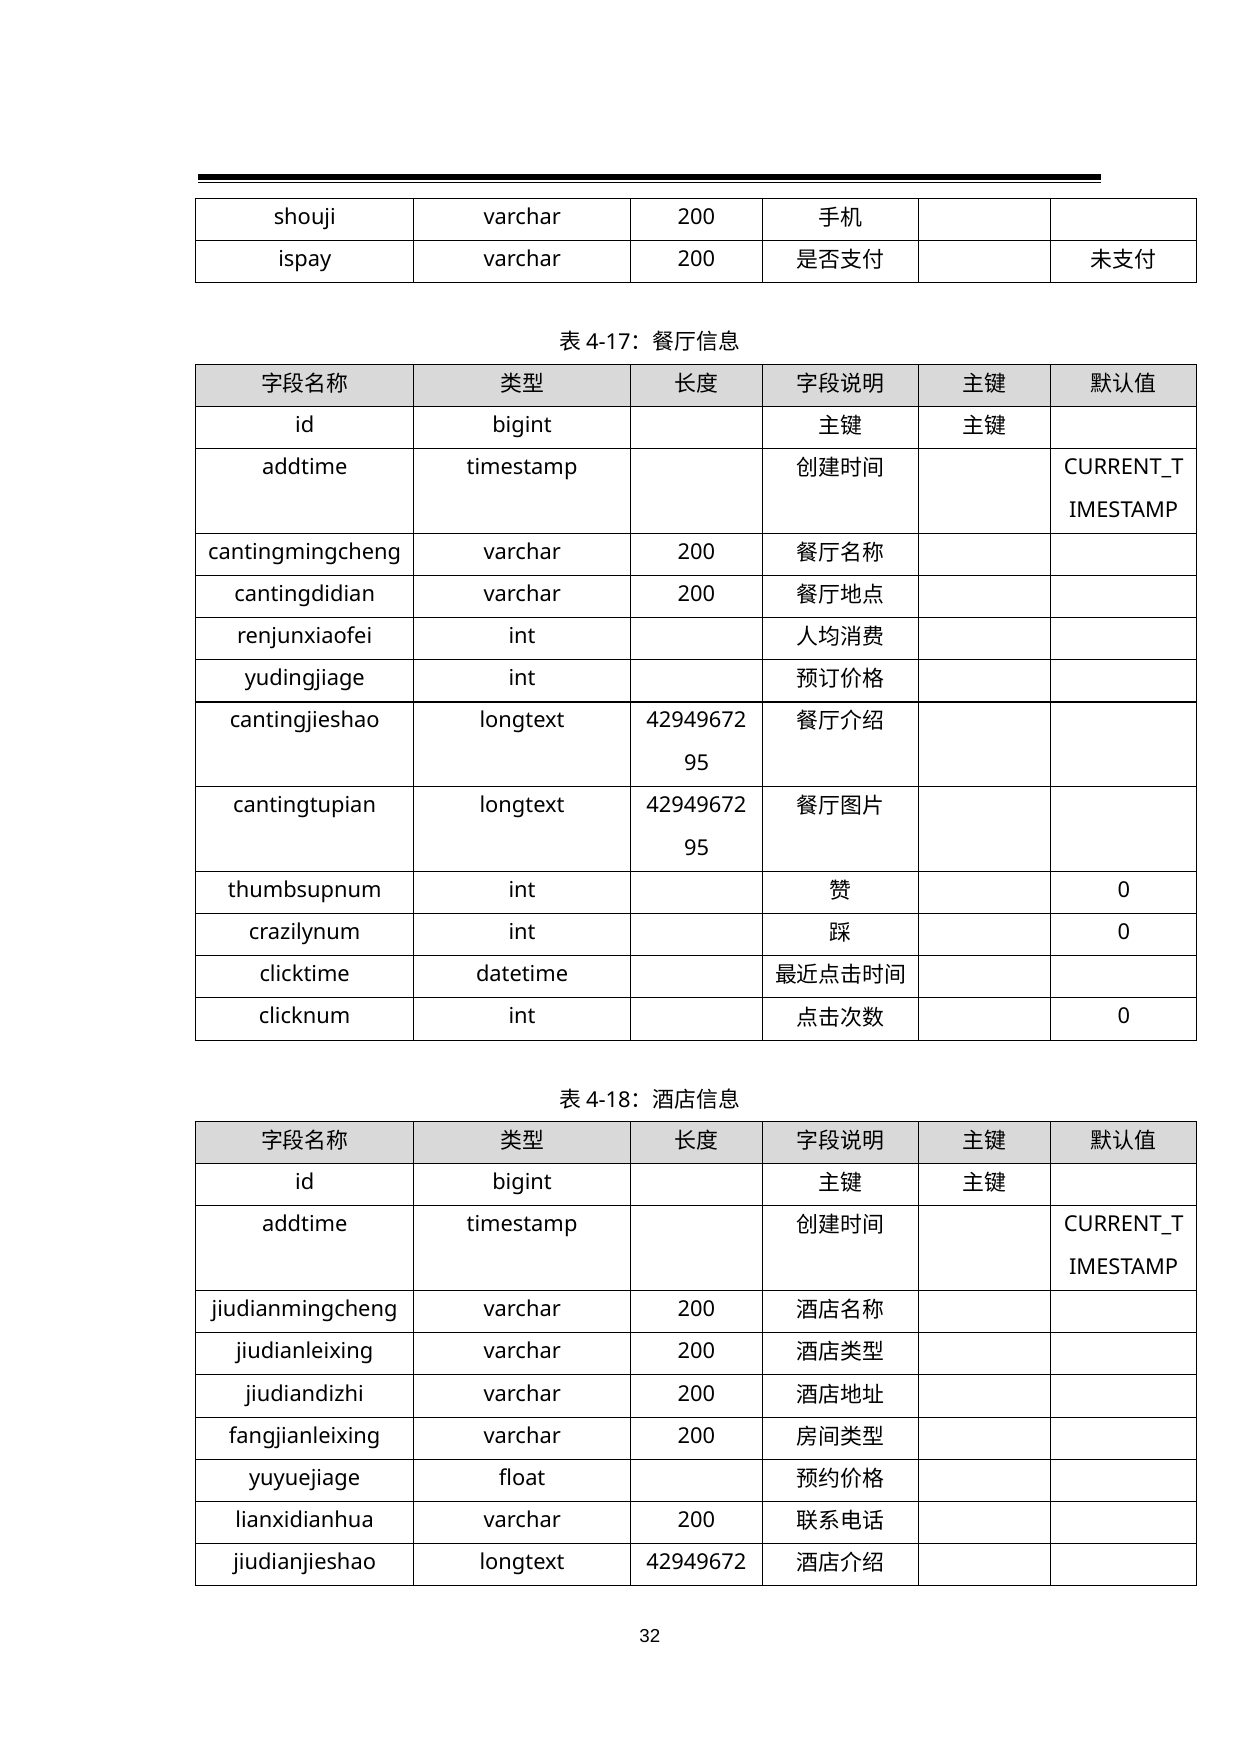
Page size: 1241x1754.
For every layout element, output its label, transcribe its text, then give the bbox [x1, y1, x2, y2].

table_cell 联系电话 [763, 1502, 918, 1543]
table_cell shouji [196, 199, 413, 240]
table_cell 200 [631, 199, 762, 240]
table_cell 点击次数 [763, 998, 918, 1039]
table_header 长度 [631, 1122, 762, 1163]
table_cell 200 [631, 1333, 762, 1374]
table_cell [919, 956, 1050, 997]
table_cell [1051, 534, 1196, 575]
table_cell 赞 [763, 872, 918, 913]
table_cell clicknum [196, 998, 413, 1039]
table_cell float [414, 1460, 630, 1501]
text 表4-18：酒店信息 [207, 1081, 1093, 1114]
table_cell 酒店类型 [763, 1333, 918, 1374]
table_header 默认值 [1051, 365, 1196, 406]
table_cell crazilynum [196, 914, 413, 955]
table_cell [631, 998, 762, 1039]
table_cell fangjianleixing [196, 1418, 413, 1459]
table_cell int [414, 872, 630, 913]
table_cell varchar [414, 1502, 630, 1543]
table_cell 未支付 [1051, 241, 1196, 282]
table_cell 200 [631, 1375, 762, 1417]
table_cell [919, 1460, 1050, 1501]
table_cell [1051, 956, 1196, 997]
table_cell [1051, 1502, 1196, 1543]
table_cell 主键 [919, 1164, 1050, 1205]
table_cell [1051, 1544, 1196, 1585]
table_cell longtext [414, 787, 630, 871]
table_cell [919, 1375, 1050, 1417]
table_cell [919, 1502, 1050, 1543]
table_cell longtext [414, 703, 630, 786]
table_cell 酒店名称 [763, 1291, 918, 1332]
table_cell 最近点击时间 [763, 956, 918, 997]
table_cell int [414, 914, 630, 955]
table_cell [1051, 660, 1196, 701]
table_cell cantingmingcheng [196, 534, 413, 575]
table_cell [919, 1544, 1050, 1585]
table_cell [919, 998, 1050, 1039]
table_header 类型 [414, 365, 630, 406]
table_cell [1051, 1333, 1196, 1374]
table_cell 踩 [763, 914, 918, 955]
table_cell 200 [631, 1502, 762, 1543]
table_cell 4294967295 [631, 703, 762, 786]
table_cell [919, 872, 1050, 913]
table_cell 200 [631, 576, 762, 617]
table_cell 200 [631, 241, 762, 282]
table_cell [919, 199, 1050, 240]
table_cell [631, 1164, 762, 1205]
table_cell 200 [631, 534, 762, 575]
table_cell bigint [414, 1164, 630, 1205]
table_cell bigint [414, 407, 630, 448]
table_cell cantingtupian [196, 787, 413, 871]
table_cell [919, 660, 1050, 701]
table_cell varchar [414, 576, 630, 617]
table_header 字段名称 [196, 1122, 413, 1163]
table_cell varchar [414, 1333, 630, 1374]
table_cell 4294967295 [631, 787, 762, 871]
table_cell 餐厅图片 [763, 787, 918, 871]
table_cell ispay [196, 241, 413, 282]
table_cell 房间类型 [763, 1418, 918, 1459]
table_cell 手机 [763, 199, 918, 240]
table_cell [919, 1333, 1050, 1374]
table_cell [1051, 618, 1196, 659]
table_header 字段名称 [196, 365, 413, 406]
table_cell datetime [414, 956, 630, 997]
table_cell jiudianjieshao [196, 1544, 413, 1585]
table_cell addtime [196, 1206, 413, 1290]
table_cell 主键 [763, 1164, 918, 1205]
table_cell int [414, 660, 630, 701]
table_cell 人均消费 [763, 618, 918, 659]
table_cell 0 [1051, 998, 1196, 1039]
table_cell 餐厅名称 [763, 534, 918, 575]
table_cell [631, 872, 762, 913]
table_cell 酒店介绍 [763, 1544, 918, 1585]
table_cell jiudianmingcheng [196, 1291, 413, 1332]
table_cell varchar [414, 1375, 630, 1417]
table_cell timestamp [414, 449, 630, 533]
table_header 长度 [631, 365, 762, 406]
table_cell 创建时间 [763, 449, 918, 533]
table_cell 酒店地址 [763, 1375, 918, 1417]
table_cell 0 [1051, 914, 1196, 955]
table_cell [631, 914, 762, 955]
table_cell int [414, 618, 630, 659]
table_cell addtime [196, 449, 413, 533]
table_cell 餐厅地点 [763, 576, 918, 617]
table_cell id [196, 407, 413, 448]
table_cell varchar [414, 1291, 630, 1332]
table_cell yudingjiage [196, 660, 413, 701]
table_header 默认值 [1051, 1122, 1196, 1163]
table_cell 预订价格 [763, 660, 918, 701]
table_header 主键 [919, 1122, 1050, 1163]
table_cell [919, 787, 1050, 871]
text 表4-17：餐厅信息 [207, 323, 1093, 357]
table_cell 200 [631, 1291, 762, 1332]
table_cell [1051, 1460, 1196, 1501]
table_cell CURRENT_TIMESTAMP [1051, 449, 1196, 533]
table_header 字段说明 [763, 365, 918, 406]
table_cell id [196, 1164, 413, 1205]
table_cell jiudianleixing [196, 1333, 413, 1374]
table_cell varchar [414, 241, 630, 282]
table_cell [1051, 1418, 1196, 1459]
table_cell 是否支付 [763, 241, 918, 282]
table_header 类型 [414, 1122, 630, 1163]
table_cell [631, 1460, 762, 1501]
table_cell thumbsupnum [196, 872, 413, 913]
table_cell int [414, 998, 630, 1039]
table_cell varchar [414, 534, 630, 575]
table_cell [631, 449, 762, 533]
table_cell yuyuejiage [196, 1460, 413, 1501]
table_cell timestamp [414, 1206, 630, 1290]
table_cell clicktime [196, 956, 413, 997]
table_cell longtext [414, 1544, 630, 1585]
table_cell [631, 618, 762, 659]
table_cell jiudiandizhi [196, 1375, 413, 1417]
table_cell [919, 1418, 1050, 1459]
table_cell [1051, 1375, 1196, 1417]
table_header 字段说明 [763, 1122, 918, 1163]
table_cell [1051, 787, 1196, 871]
table_cell 餐厅介绍 [763, 703, 918, 786]
table_cell 主键 [763, 407, 918, 448]
table_cell 预约价格 [763, 1460, 918, 1501]
table_cell [1051, 1164, 1196, 1205]
table_cell 4294967295 [631, 1544, 762, 1585]
table_cell CURRENT_TIMESTAMP [1051, 1206, 1196, 1290]
table_cell [1051, 1291, 1196, 1332]
table_header 主键 [919, 365, 1050, 406]
table_cell 创建时间 [763, 1206, 918, 1290]
table_cell [919, 1291, 1050, 1332]
table_cell [631, 407, 762, 448]
table_cell varchar [414, 1418, 630, 1459]
table_cell [919, 618, 1050, 659]
table_cell cantingjieshao [196, 703, 413, 786]
table_cell [919, 241, 1050, 282]
table_cell [919, 534, 1050, 575]
table_cell lianxidianhua [196, 1502, 413, 1543]
table_cell [919, 449, 1050, 533]
table_cell 主键 [919, 407, 1050, 448]
table_cell renjunxiaofei [196, 618, 413, 659]
table_cell [1051, 407, 1196, 448]
table_cell [919, 1206, 1050, 1290]
table_cell [631, 1206, 762, 1290]
table_cell varchar [414, 199, 630, 240]
table_cell [631, 956, 762, 997]
table_cell 200 [631, 1418, 762, 1459]
table_cell cantingdidian [196, 576, 413, 617]
table_cell [1051, 703, 1196, 786]
table_cell [919, 914, 1050, 955]
table_cell [1051, 199, 1196, 240]
table_cell [919, 703, 1050, 786]
table_cell [631, 660, 762, 701]
table_cell 0 [1051, 872, 1196, 913]
table_cell [1051, 576, 1196, 617]
table_cell [919, 576, 1050, 617]
